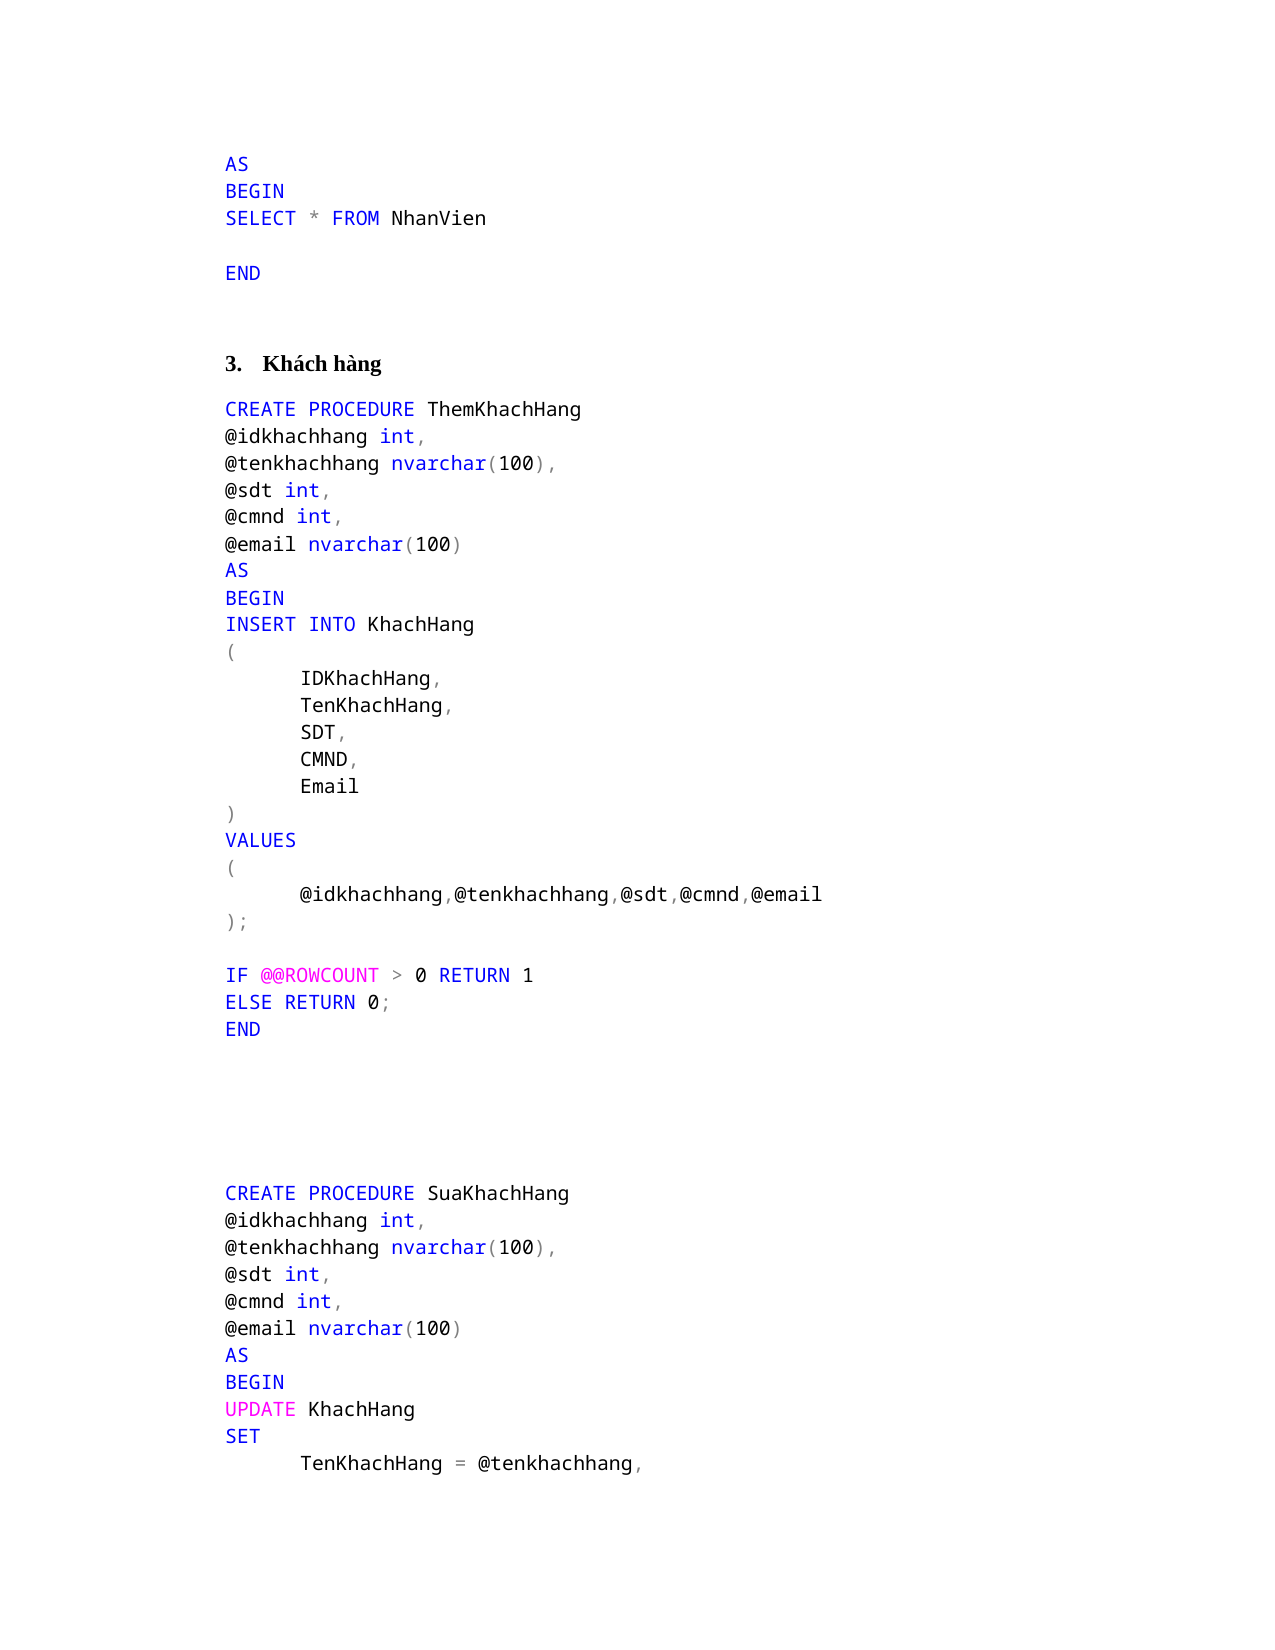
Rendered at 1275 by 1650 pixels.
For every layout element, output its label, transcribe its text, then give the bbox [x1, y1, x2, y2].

text @idkhachhang int, [225, 1207, 1125, 1233]
text BEGIN [225, 1368, 1125, 1395]
text CMND, [225, 746, 1125, 773]
text @email nvarchar(100) [225, 530, 1125, 557]
text SDT, [225, 719, 1125, 746]
text @idkhachhang int, [225, 422, 1125, 449]
text ) [225, 799, 1125, 827]
text END [225, 259, 1125, 286]
text AS [225, 150, 1125, 177]
text UPDATE KhachHang [225, 1395, 1125, 1422]
text BEGIN [225, 177, 1125, 204]
list Khách hàng [225, 350, 1125, 376]
text ( [225, 853, 1125, 881]
text IF @@ROWCOUNT > 0 RETURN 1 [225, 961, 1125, 988]
text TenKhachHang = @tenkhachhang, [225, 1449, 1125, 1476]
text @sdt int, [225, 476, 1125, 503]
text ( [225, 638, 1125, 665]
text ); [225, 907, 1125, 934]
text SELECT * FROM NhanVien [225, 204, 1125, 231]
text VALUES [225, 827, 1125, 853]
text CREATE PROCEDURE ThemKhachHang [225, 395, 1125, 422]
text @cmnd int, [225, 1287, 1125, 1314]
text CREATE PROCEDURE SuaKhachHang [225, 1179, 1125, 1207]
text @idkhachhang,@tenkhachhang,@sdt,@cmnd,@email [225, 881, 1125, 907]
text @cmnd int, [225, 503, 1125, 530]
text Email [225, 773, 1125, 799]
text @sdt int, [225, 1261, 1125, 1287]
text INSERT INTO KhachHang [225, 611, 1125, 638]
text @tenkhachhang nvarchar(100), [225, 1233, 1125, 1261]
text ELSE RETURN 0; [225, 988, 1125, 1015]
text SET [225, 1422, 1125, 1449]
text AS [225, 557, 1125, 584]
text END [225, 1015, 1125, 1042]
text @email nvarchar(100) [225, 1314, 1125, 1341]
text AS [225, 1341, 1125, 1368]
text IDKhachHang, [225, 665, 1125, 692]
text TenKhachHang, [225, 692, 1125, 719]
text BEGIN [225, 584, 1125, 611]
text @tenkhachhang nvarchar(100), [225, 449, 1125, 476]
